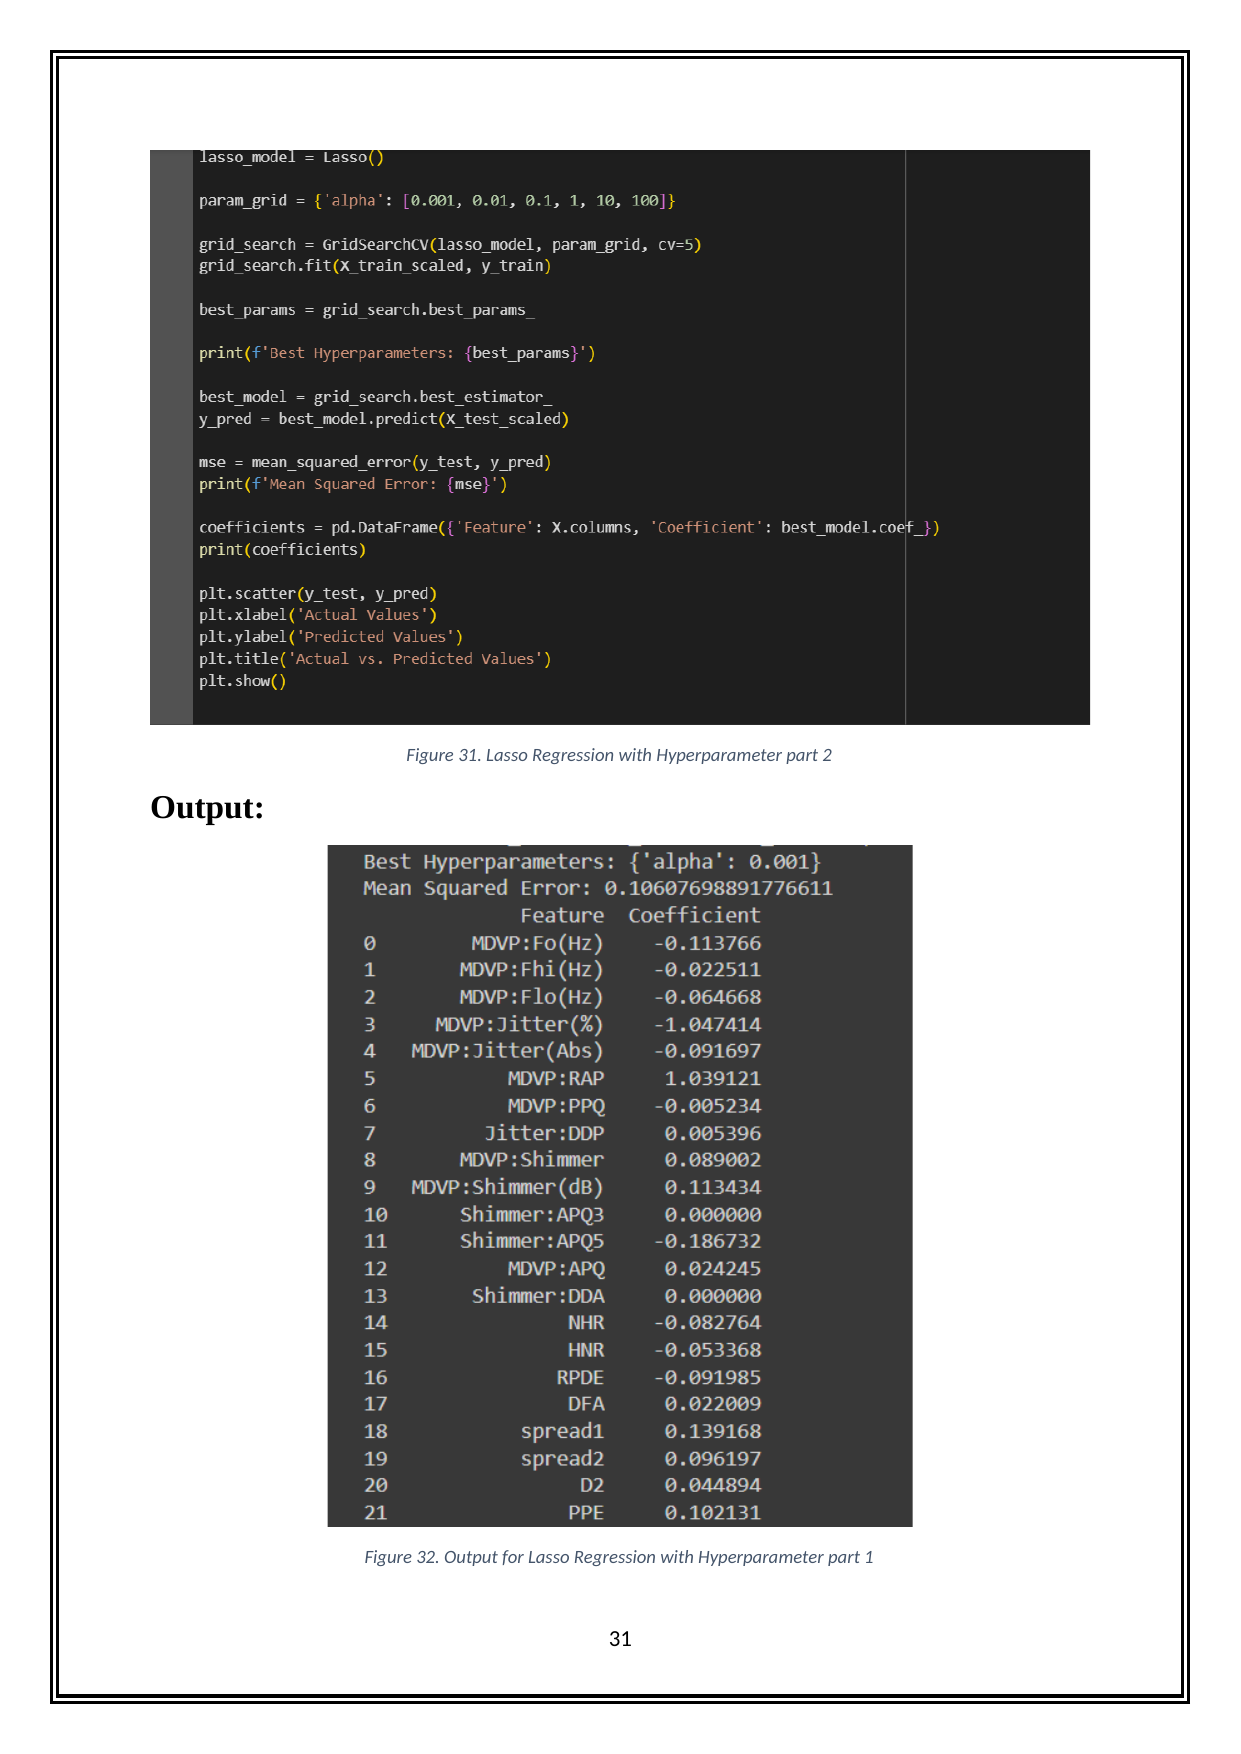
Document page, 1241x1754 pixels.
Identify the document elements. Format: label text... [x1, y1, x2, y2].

picture [150, 150, 1091, 725]
text Output: [150, 787, 1090, 825]
text Figure 32. Output for Lasso Regression with Hyperparameter part 1 [150, 1545, 1090, 1568]
text Figure 31. Lasso Regression with Hyperparameter part 2 [150, 743, 1090, 766]
picture [327, 845, 913, 1527]
